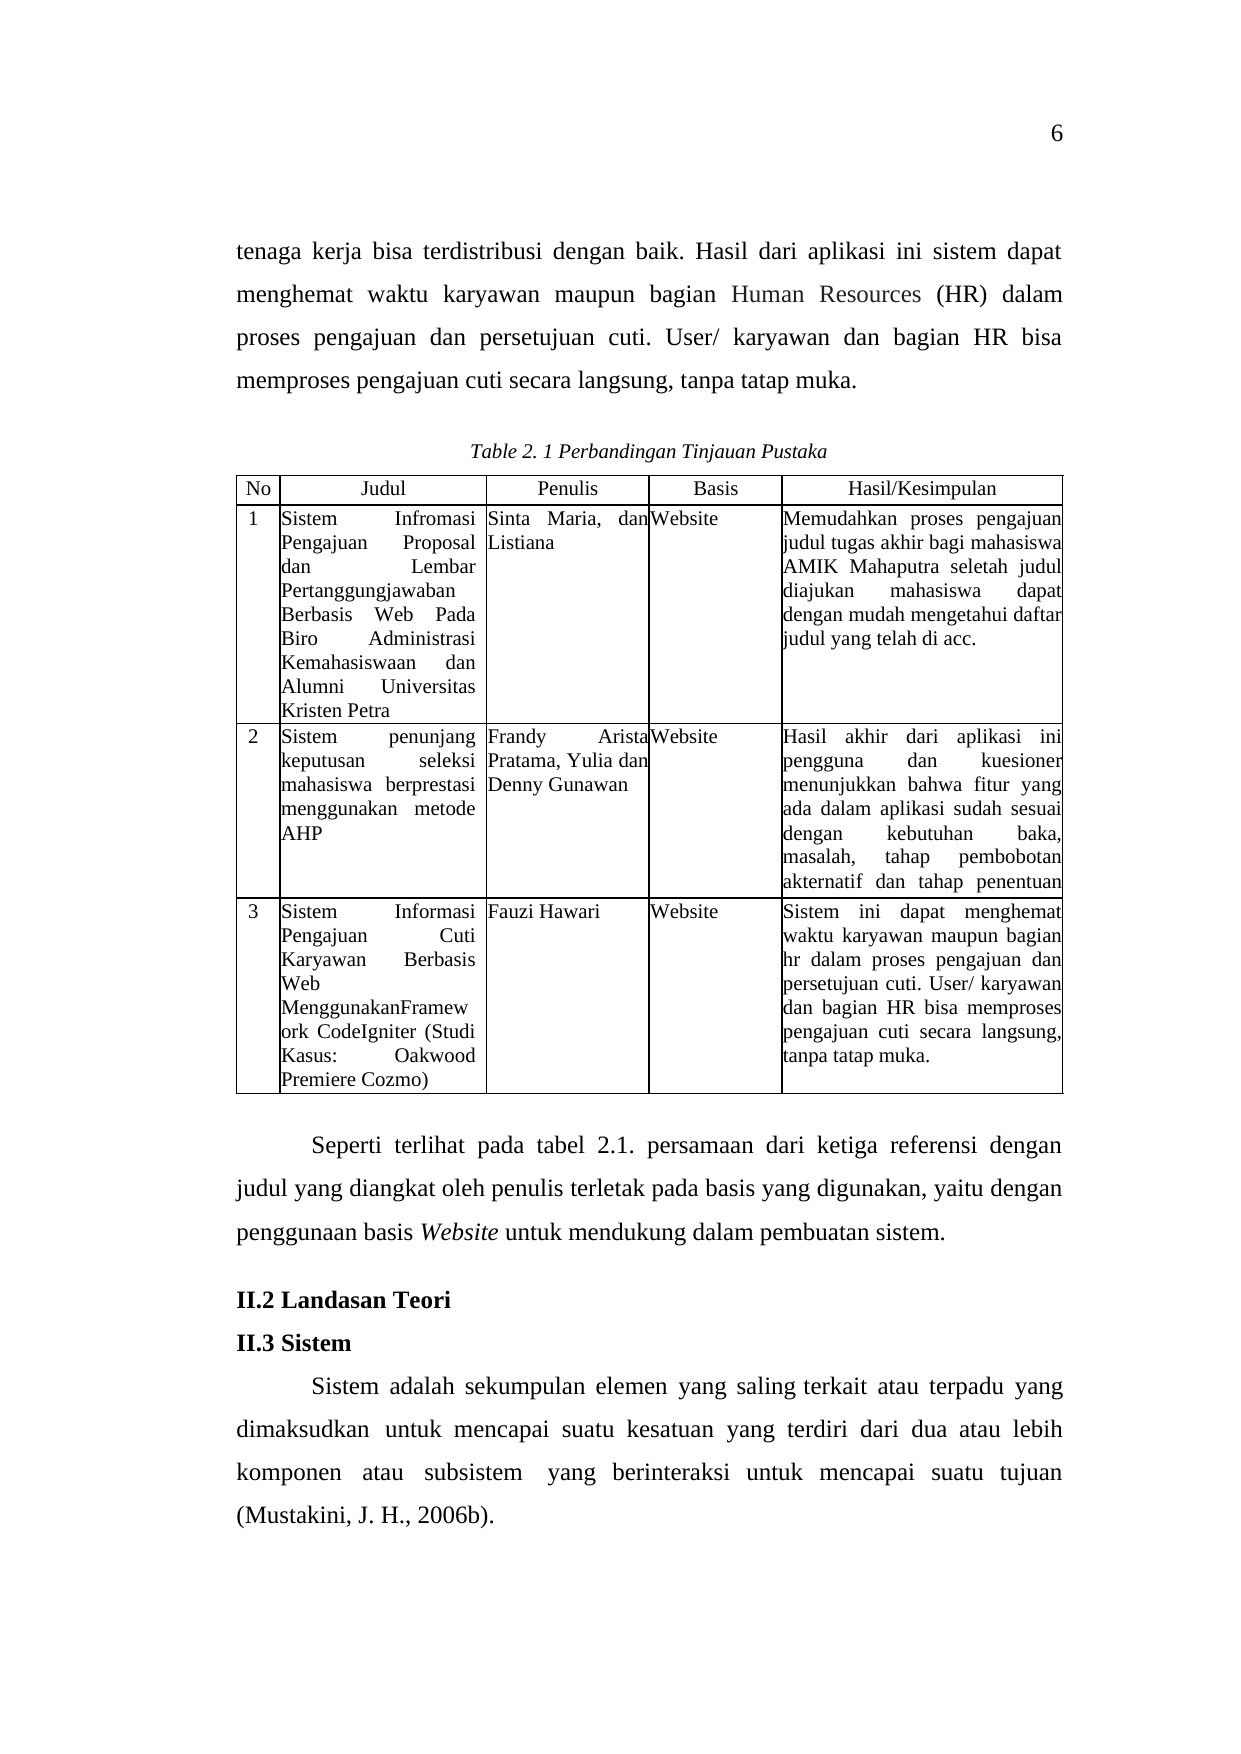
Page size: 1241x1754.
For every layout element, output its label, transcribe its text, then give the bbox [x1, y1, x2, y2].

text Table 2. 1 Perbandingan Tinjauan Pustaka [236, 438, 1063, 463]
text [236, 236, 1063, 394]
table_cell Frandy Arista Pratama, Yulia dan Denny Gunawan [487, 724, 648, 897]
table_cell 2 [237, 724, 279, 897]
subtitle Sistem [236, 1328, 1063, 1357]
table_cell Website [650, 506, 781, 723]
table_header Basis [650, 476, 781, 504]
table_cell 1 [237, 506, 279, 723]
table_cell Sinta Maria, dan Listiana [487, 506, 648, 723]
text Seperti terlihat pada tabel 2.1. persamaan dari ketiga referensi dengan judul yang diangkat oleh penulis terletak pada basis yang digunakan, yaitu dengan penggunaan basis Website untuk mendukung dalam pembuatan sistem. [236, 1130, 1063, 1245]
table_cell Sistem Infromasi Pengajuan Proposal dan Lembar Pertanggungjawaban Berbasis Web Pada Biro Administrasi Kemahasiswaan dan Alumni Universitas Kristen Petra [281, 506, 486, 723]
table_header Penulis [487, 476, 648, 504]
table_cell Sistem penunjang keputusan seleksi mahasiswa berprestasi menggunakan metode AHP [281, 724, 486, 897]
table_cell Fauzi Hawari [487, 899, 648, 1093]
table_cell Website [650, 899, 781, 1093]
table_header No [237, 476, 279, 504]
table_header Hasil/Kesimpulan [783, 476, 1062, 504]
table_cell Sistem ini dapat menghemat waktu karyawan maupun bagian hr dalam proses pengajuan dan persetujuan cuti. User/ karyawan dan bagian HR bisa memproses pengajuan cuti secara langsung, tanpa tatap muka. [783, 899, 1062, 1093]
table_cell Sistem Informasi Pengajuan Cuti Karyawan Berbasis Web MenggunakanFramework CodeIgniter (Studi Kasus: Oakwood Premiere Cozmo) [281, 899, 486, 1093]
subtitle Landasan Teori [236, 1285, 1063, 1313]
text Sistem adalah sekumpulan elemen yang saling terkait atau terpadu yang dimaksudkan untuk mencapai suatu kesatuan yang terdiri dari dua atau lebih komponen atau subsistem yang berinteraksi untuk mencapai suatu tujuan (Mustakini, J. H., 2006b). [236, 1371, 1063, 1529]
table_cell Memudahkan proses pengajuan judul tugas akhir bagi mahasiswa AMIK Mahaputra seletah judul diajukan mahasiswa dapat dengan mudah mengetahui daftar judul yang telah di acc. [783, 506, 1062, 723]
table_cell 3 [237, 899, 279, 1093]
table_cell Hasil akhir dari aplikasi ini pengguna dan kuesioner menunjukkan bahwa fitur yang ada dalam aplikasi sudah sesuai dengan kebutuhan baka, masalah, tahap pembobotan akternatif dan tahap penentuan rangking. [783, 724, 1062, 897]
table_cell Website [650, 724, 781, 897]
table_header Judul [281, 476, 486, 504]
